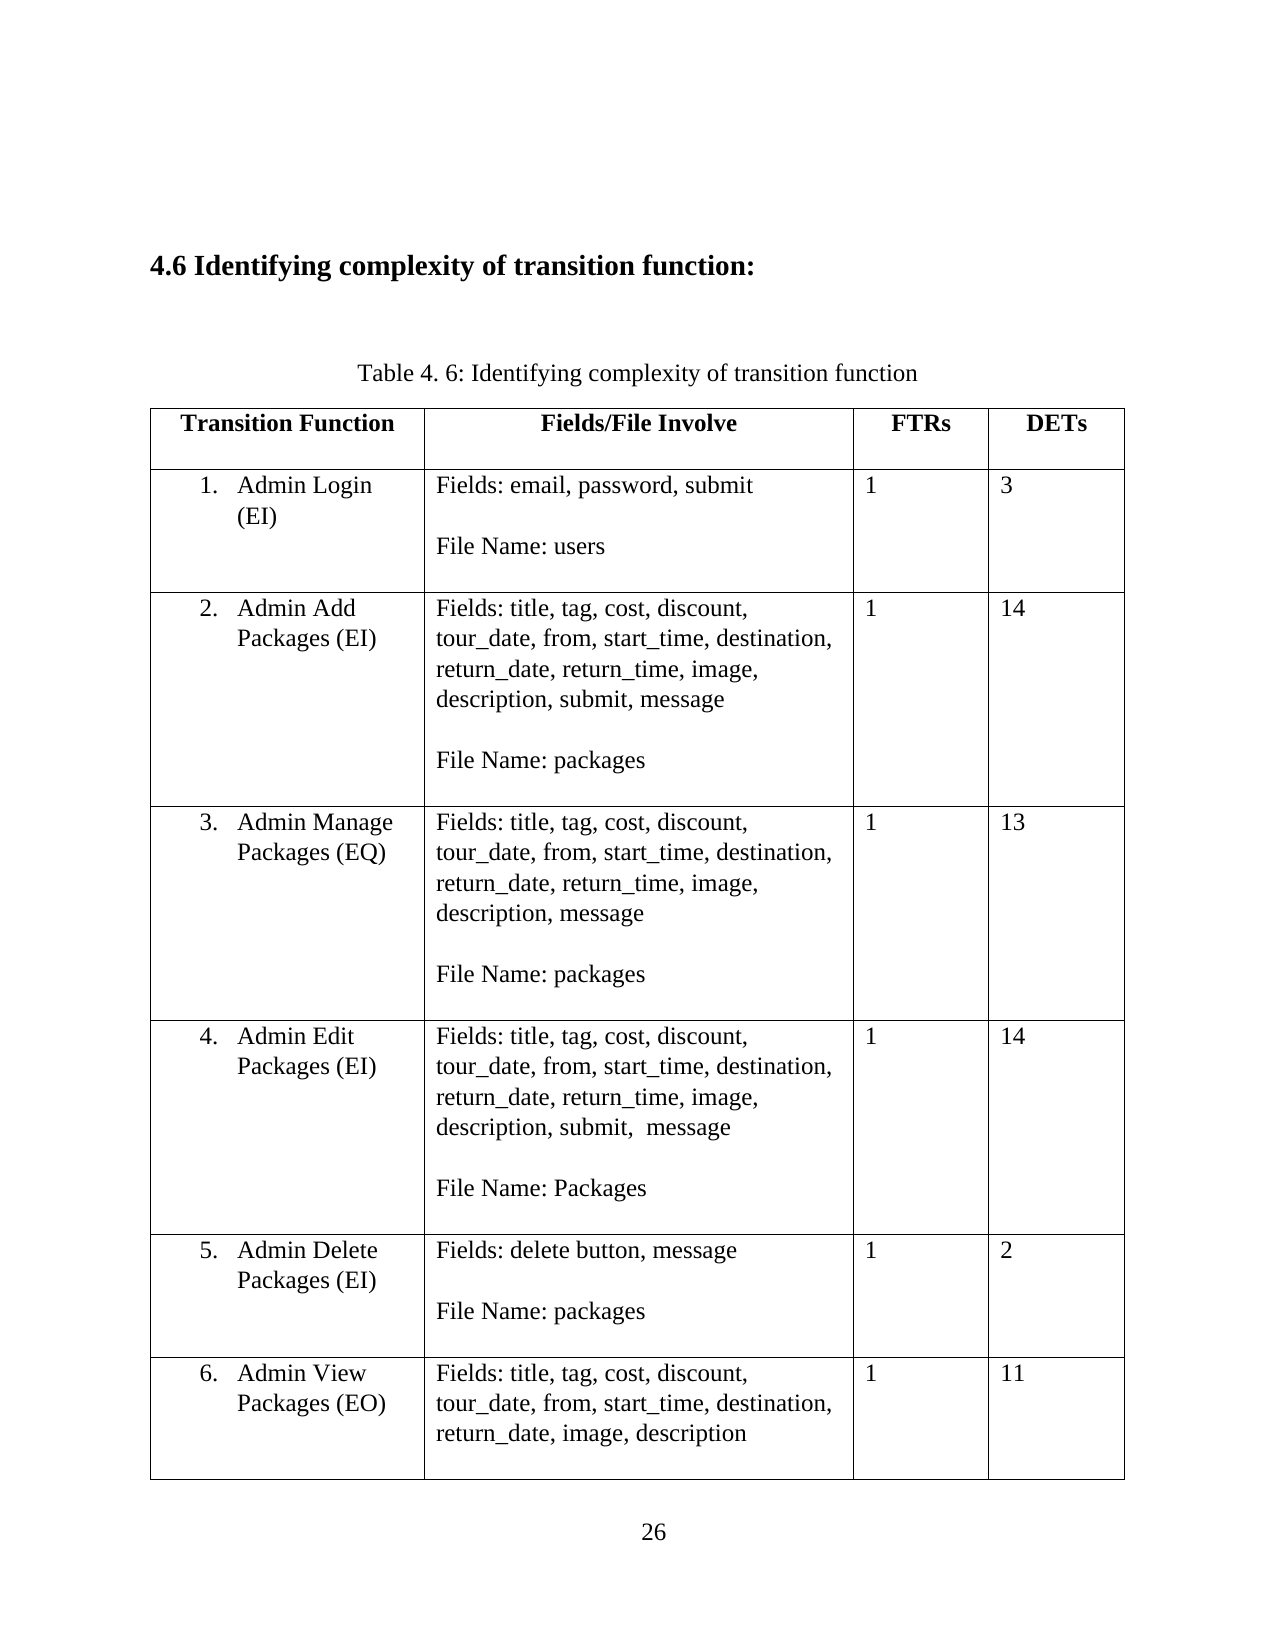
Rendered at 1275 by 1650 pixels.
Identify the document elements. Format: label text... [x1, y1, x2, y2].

table_cell Admin Delete Packages (EI) [151, 1235, 424, 1357]
table_cell 1 [854, 1021, 988, 1234]
table_cell Fields: title, tag, cost, discount, tour_date, from, start_time, destination, return_date, return_time, image, description, submit, message File Name: packages [425, 593, 853, 806]
table_cell 1 [854, 470, 988, 592]
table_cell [425, 1358, 853, 1479]
text Table 4. 6: Identifying complexity of transition function [150, 358, 1125, 387]
table_header FTRs [854, 409, 988, 469]
table_header Fields/File Involve [425, 409, 853, 469]
table_header Transition Function [151, 409, 424, 469]
table_cell Fields: delete button, message File Name: packages [425, 1235, 853, 1357]
table_cell Admin Add Packages (EI) [151, 593, 424, 806]
table_cell 11 [989, 1358, 1124, 1479]
table_cell Fields: email, password, submit File Name: users [425, 470, 853, 592]
subtitle 4.6 Identifying complexity of transition function: [150, 248, 1125, 281]
table_header DETs [989, 409, 1124, 469]
table_cell Admin Login (EI) [151, 470, 424, 592]
table_cell 13 [989, 807, 1124, 1020]
table_cell 3 [989, 470, 1124, 592]
table_cell Fields: title, tag, cost, discount, tour_date, from, start_time, destination, return_date, return_time, image, description, message File Name: packages [425, 807, 853, 1020]
table_cell Admin Edit Packages (EI) [151, 1021, 424, 1234]
table_cell Admin Manage Packages (EQ) [151, 807, 424, 1020]
table_cell 14 [989, 593, 1124, 806]
table_cell 1 [854, 593, 988, 806]
table_cell 1 [854, 807, 988, 1020]
table_cell Fields: title, tag, cost, discount, tour_date, from, start_time, destination, return_date, return_time, image, description, submit, message File Name: Packages [425, 1021, 853, 1234]
table_cell 2 [989, 1235, 1124, 1357]
table_cell 14 [989, 1021, 1124, 1234]
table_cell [151, 1358, 424, 1479]
table_cell 1 [854, 1358, 988, 1479]
table_cell 1 [854, 1235, 988, 1357]
